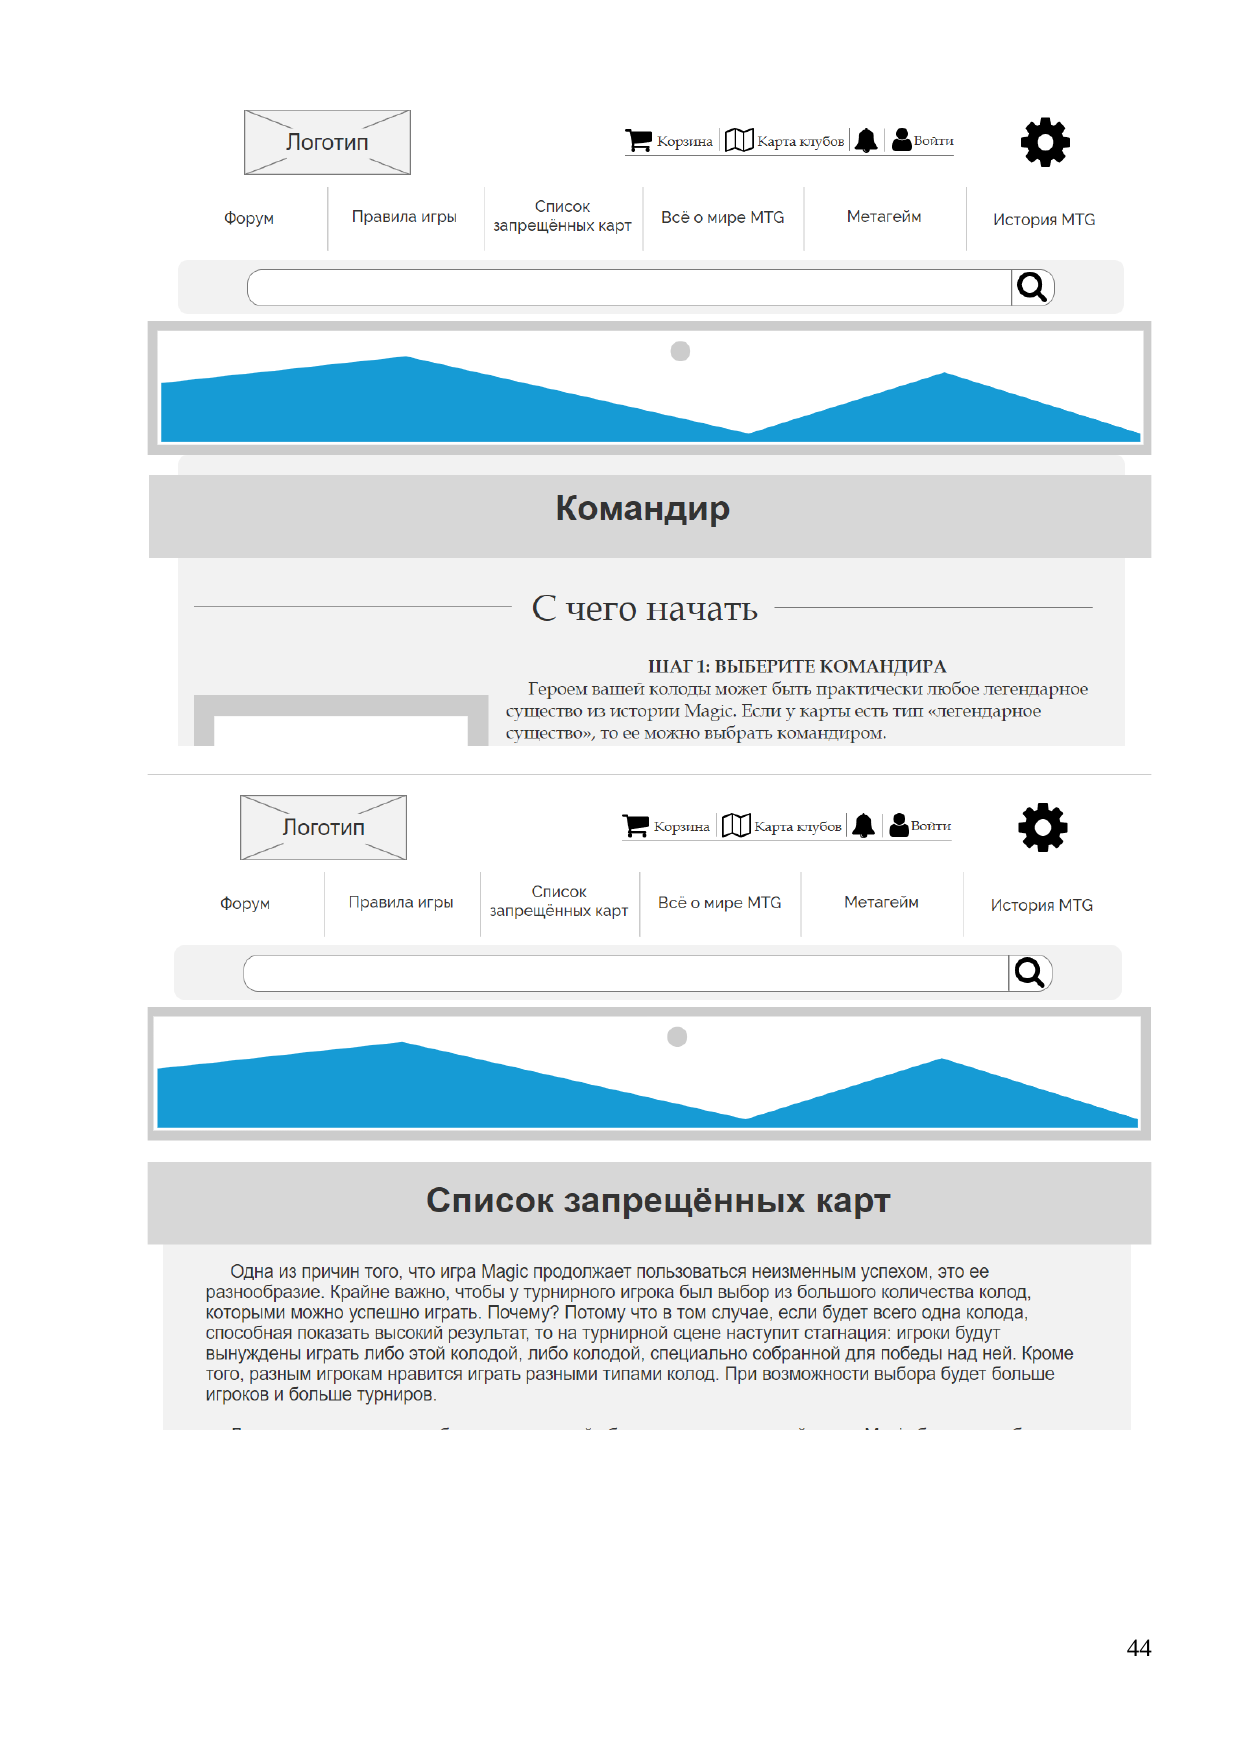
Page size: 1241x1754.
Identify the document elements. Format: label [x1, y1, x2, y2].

picture [147, 92, 1152, 746]
picture [147, 774, 1152, 1430]
